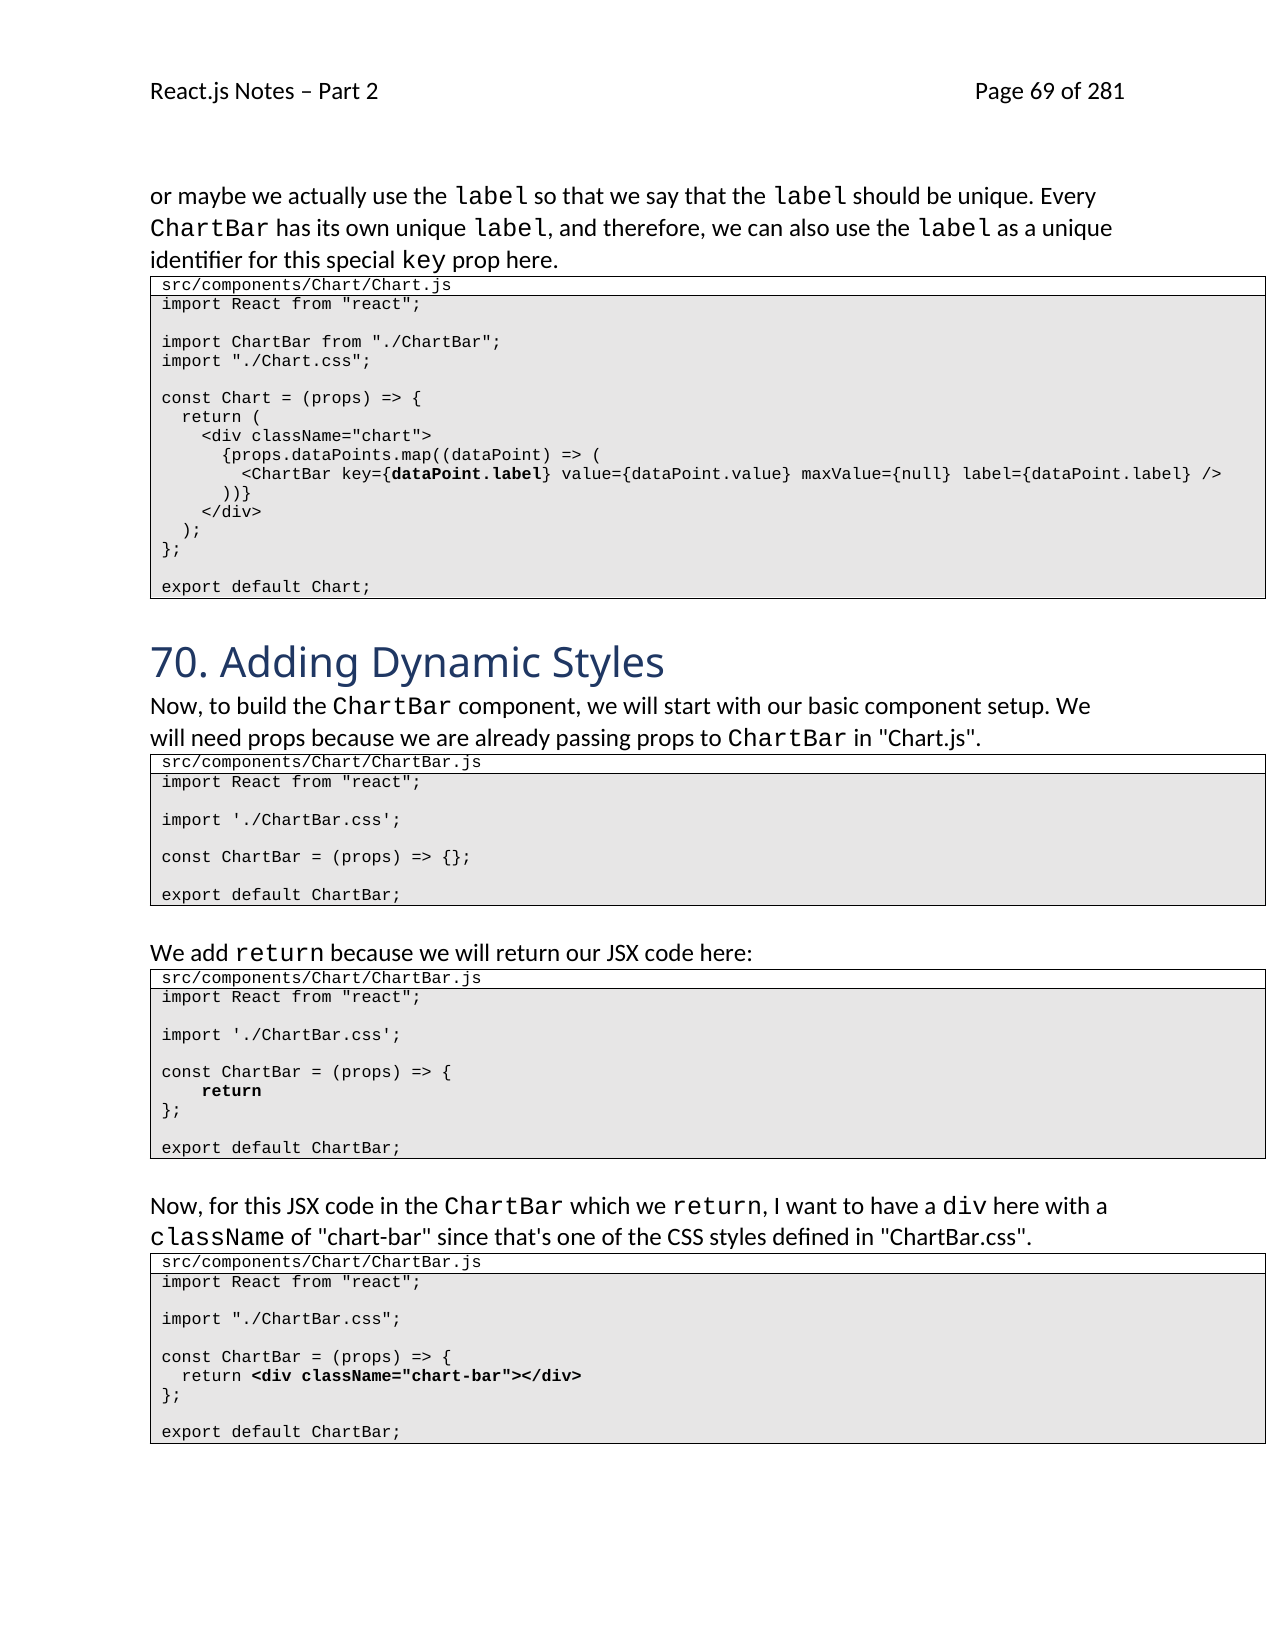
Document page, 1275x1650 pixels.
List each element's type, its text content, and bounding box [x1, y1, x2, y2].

text We add return because we will return our JSX code here: [150, 937, 1125, 969]
subtitle 70. Adding Dynamic Styles [150, 633, 1125, 690]
table_header src/components/Chart/Chart.js [151, 277, 1265, 295]
text Now, to build the ChartBar component, we will start with our basic component setup. We will need props because we are already passing props to ChartBar in "Chart.js". [150, 690, 1125, 753]
table_header src/components/Chart/ChartBar.js [151, 755, 1265, 773]
table_cell import React from "react"; import './ChartBar.css'; const ChartBar = (props) => {}; export default ChartBar; [151, 774, 1265, 905]
table_cell import React from "react"; import './ChartBar.css'; const ChartBar = (props) => { return }; export default ChartBar; [151, 989, 1265, 1158]
text or maybe we actually use the label so that we say that the label should be unique. Every ChartBar has its own unique label, and therefore, we can also use the label as a unique identifier for this special key prop here. [150, 181, 1125, 276]
table_header src/components/Chart/ChartBar.js [151, 970, 1265, 988]
text Now, for this JSX code in the ChartBar which we return, I want to have a div here with a className of "chart-bar" since that's one of the CSS styles defined in "ChartBar.css". [150, 1190, 1125, 1253]
table_header src/components/Chart/ChartBar.js [151, 1254, 1265, 1273]
table_cell import React from "react"; import ChartBar from "./ChartBar"; import "./Chart.css"; const Chart = (props) => { return ( <div className="chart"> {props.dataPoints.map((dataPoint) => ( <ChartBar key={dataPoint.label} value={dataPoint.value} maxValue={null} label={dataPoint.label} /> ))} </div> ); }; export default Chart; [151, 296, 1265, 597]
table_cell import React from "react"; import "./ChartBar.css"; const ChartBar = (props) => { return <div className="chart-bar"></div> }; export default ChartBar; [151, 1274, 1265, 1443]
